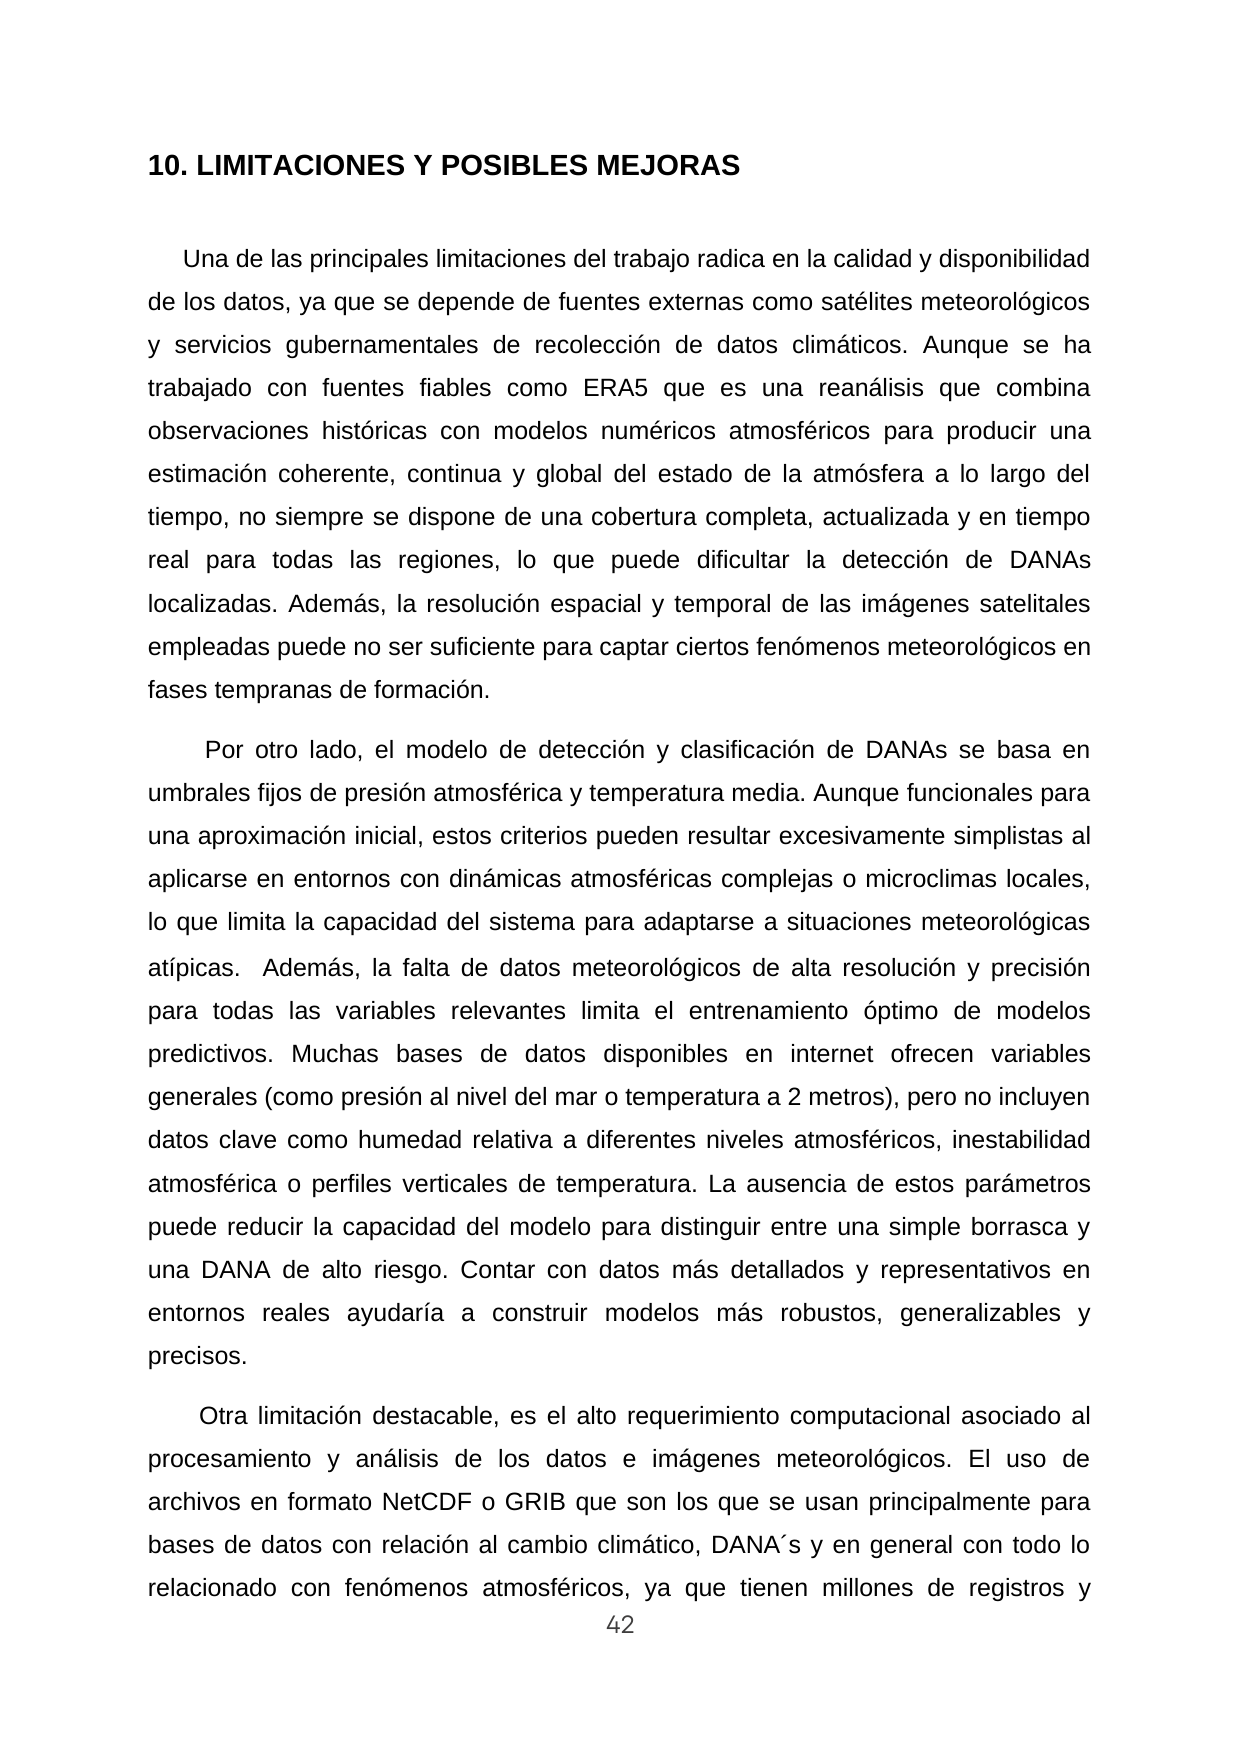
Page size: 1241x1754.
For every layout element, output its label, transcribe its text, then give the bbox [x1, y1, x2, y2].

subtitle 10. LIMITACIONES Y POSIBLES MEJORAS [148, 148, 1092, 181]
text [148, 1401, 1092, 1602]
text Por otro lado, el modelo de detección y clasificación de DANAs se basa en umbrales fijos de presión atmosférica y temperatura media. Aunque funcionales para una aproximación inicial, estos criterios pueden resultar excesivamente simplistas al aplicarse en entornos con dinámicas atmosféricas complejas o microclimas locales, lo que limita la capacidad del sistema para adaptarse a situaciones meteorológicas atípicas. Además, la falta de datos meteorológicos de alta resolución y precisión para todas las variables relevantes limita el entrenamiento óptimo de modelos predictivos. Muchas bases de datos disponibles en internet ofrecen variables generales (como presión al nivel del mar o temperatura a 2 metros), pero no incluyen datos clave como humedad relativa a diferentes niveles atmosféricos, inestabilidad atmosférica o perfiles verticales de temperatura. La ausencia de estos parámetros puede reducir la capacidad del modelo para distinguir entre una simple borrasca y una DANA de alto riesgo. Contar con datos más detallados y representativos en entornos reales ayudaría a construir modelos más robustos, generalizables y precisos. [148, 735, 1092, 1370]
text Una de las principales limitaciones del trabajo radica en la calidad y disponibilidad de los datos, ya que se depende de fuentes externas como satélites meteorológicos y servicios gubernamentales de recolección de datos climáticos. Aunque se ha trabajado con fuentes fiables como ERA5 que es una reanálisis que combina observaciones históricas con modelos numéricos atmosféricos para producir una estimación coherente, continua y global del estado de la atmósfera a lo largo del tiempo, no siempre se dispone de una cobertura completa, actualizada y en tiempo real para todas las regiones, lo que puede dificultar la detección de DANAs localizadas. Además, la resolución espacial y temporal de las imágenes satelitales empleadas puede no ser suficiente para captar ciertos fenómenos meteorológicos en fases tempranas de formación. [148, 244, 1092, 704]
